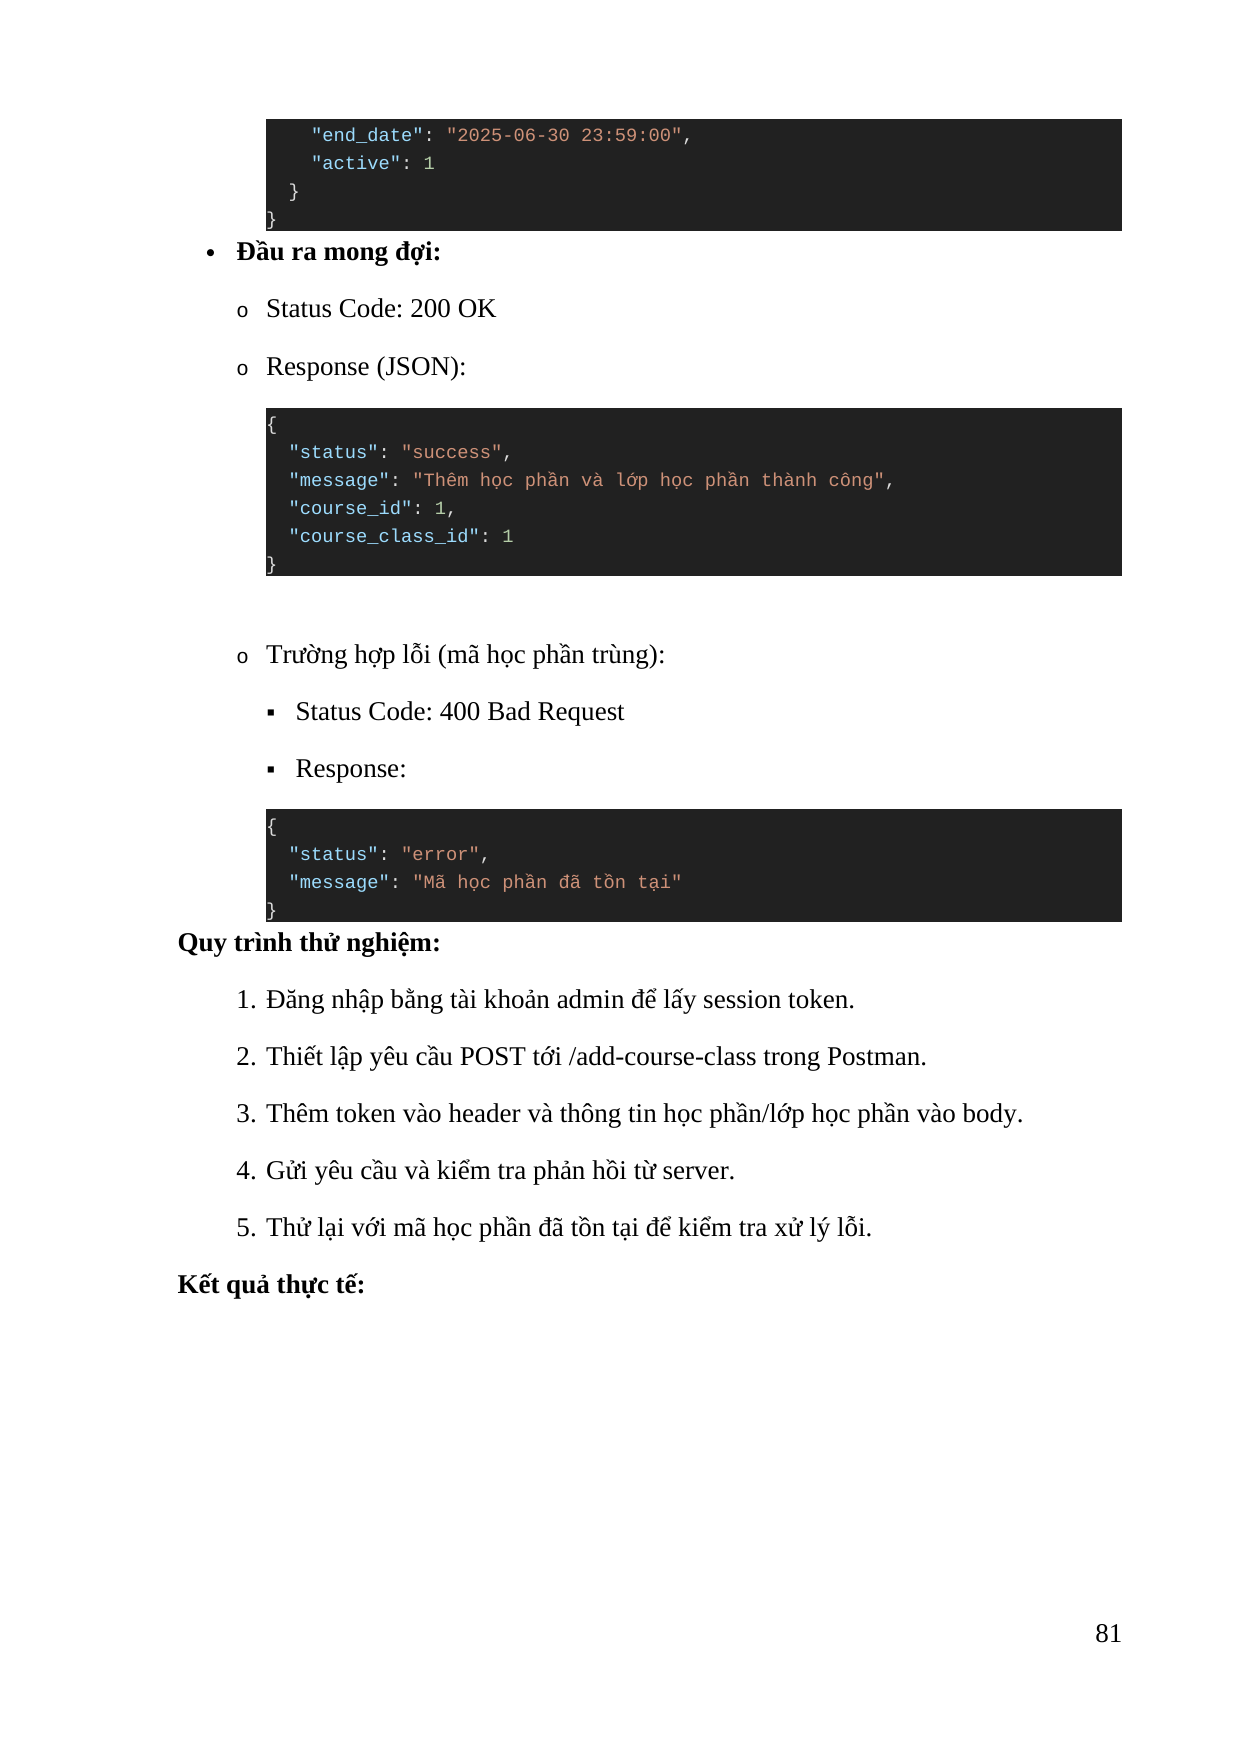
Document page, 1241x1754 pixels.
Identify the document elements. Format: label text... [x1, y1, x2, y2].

list Gửi yêu cầu và kiểm tra phản hồi từ server. [236, 1154, 1122, 1186]
text "active": 1 [266, 147, 1122, 175]
text "status": "error", [266, 838, 1122, 866]
text "message": "Thêm học phần và lớp học phần thành công", [266, 464, 1122, 492]
text } [266, 894, 1122, 922]
list Response: [266, 752, 1122, 783]
text "message": "Mã học phần đã tồn tại" [266, 866, 1122, 894]
text } [266, 548, 1122, 576]
list Trường hợp lỗi (mã học phần trùng): [236, 638, 1122, 669]
list Thiết lập yêu cầu POST tới /add-course-class trong Postman. [236, 1040, 1122, 1071]
text "status": "success", [266, 436, 1122, 464]
list Status Code: 200 OK [236, 292, 1122, 324]
list Đầu ra mong đợi: [207, 235, 1122, 267]
list Đăng nhập bằng tài khoản admin để lấy session token. [236, 983, 1122, 1014]
list Thử lại với mã học phần đã tồn tại để kiểm tra xử lý lỗi. [236, 1212, 1122, 1243]
text "end_date": "2025-06-30 23:59:00", [266, 119, 1122, 147]
text { [266, 809, 1122, 838]
text Kết quả thực tế: [177, 1269, 1122, 1300]
list Response (JSON): [236, 350, 1122, 382]
list Thêm token vào header và thông tin học phần/lớp học phần vào body. [236, 1097, 1122, 1128]
text } [266, 203, 1122, 231]
text Quy trình thử nghiệm: [177, 926, 1122, 957]
text "course_class_id": 1 [266, 520, 1122, 548]
text } [266, 175, 1122, 203]
text "course_id": 1, [266, 492, 1122, 520]
list Status Code: 400 Bad Request [266, 695, 1122, 726]
text { [266, 408, 1122, 436]
